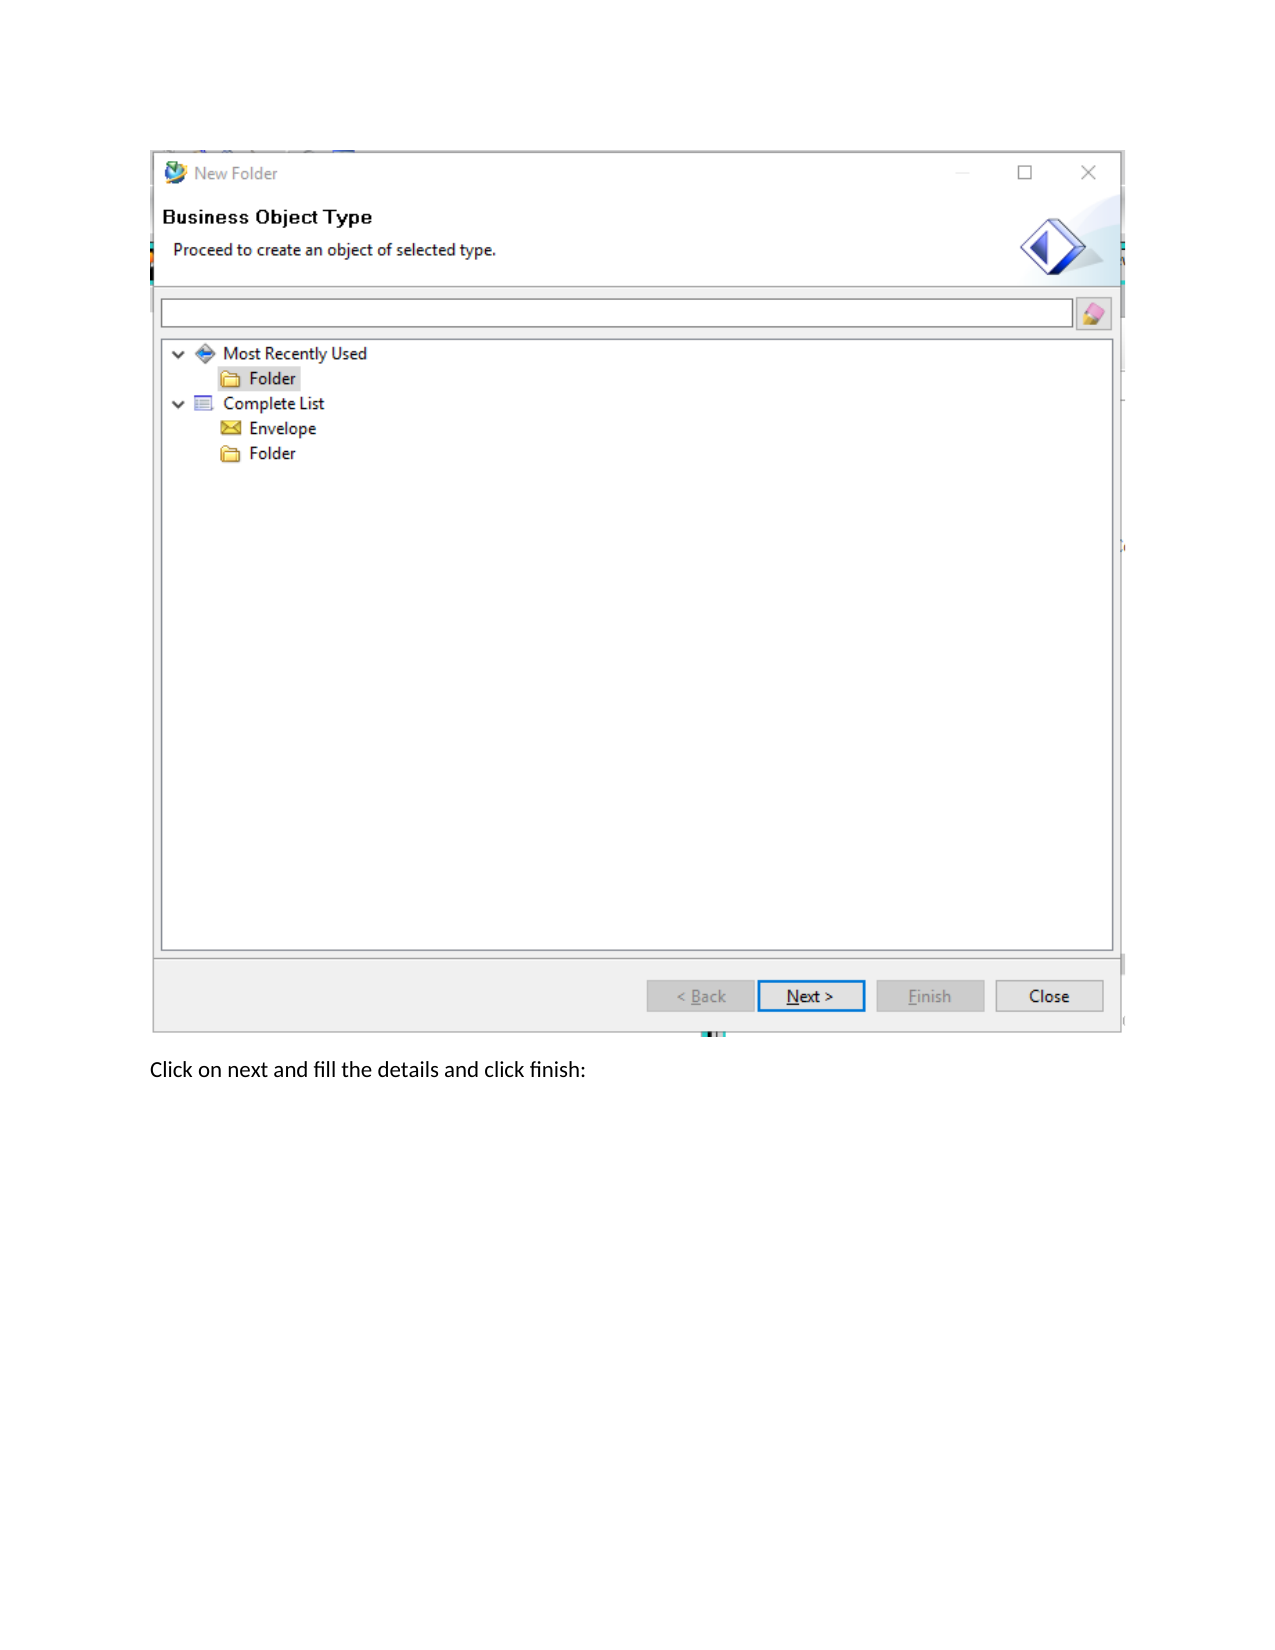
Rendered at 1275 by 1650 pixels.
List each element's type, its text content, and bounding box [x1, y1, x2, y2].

text Click on next and fill the details and click finish: [150, 1055, 1125, 1083]
picture [150, 150, 1125, 1037]
